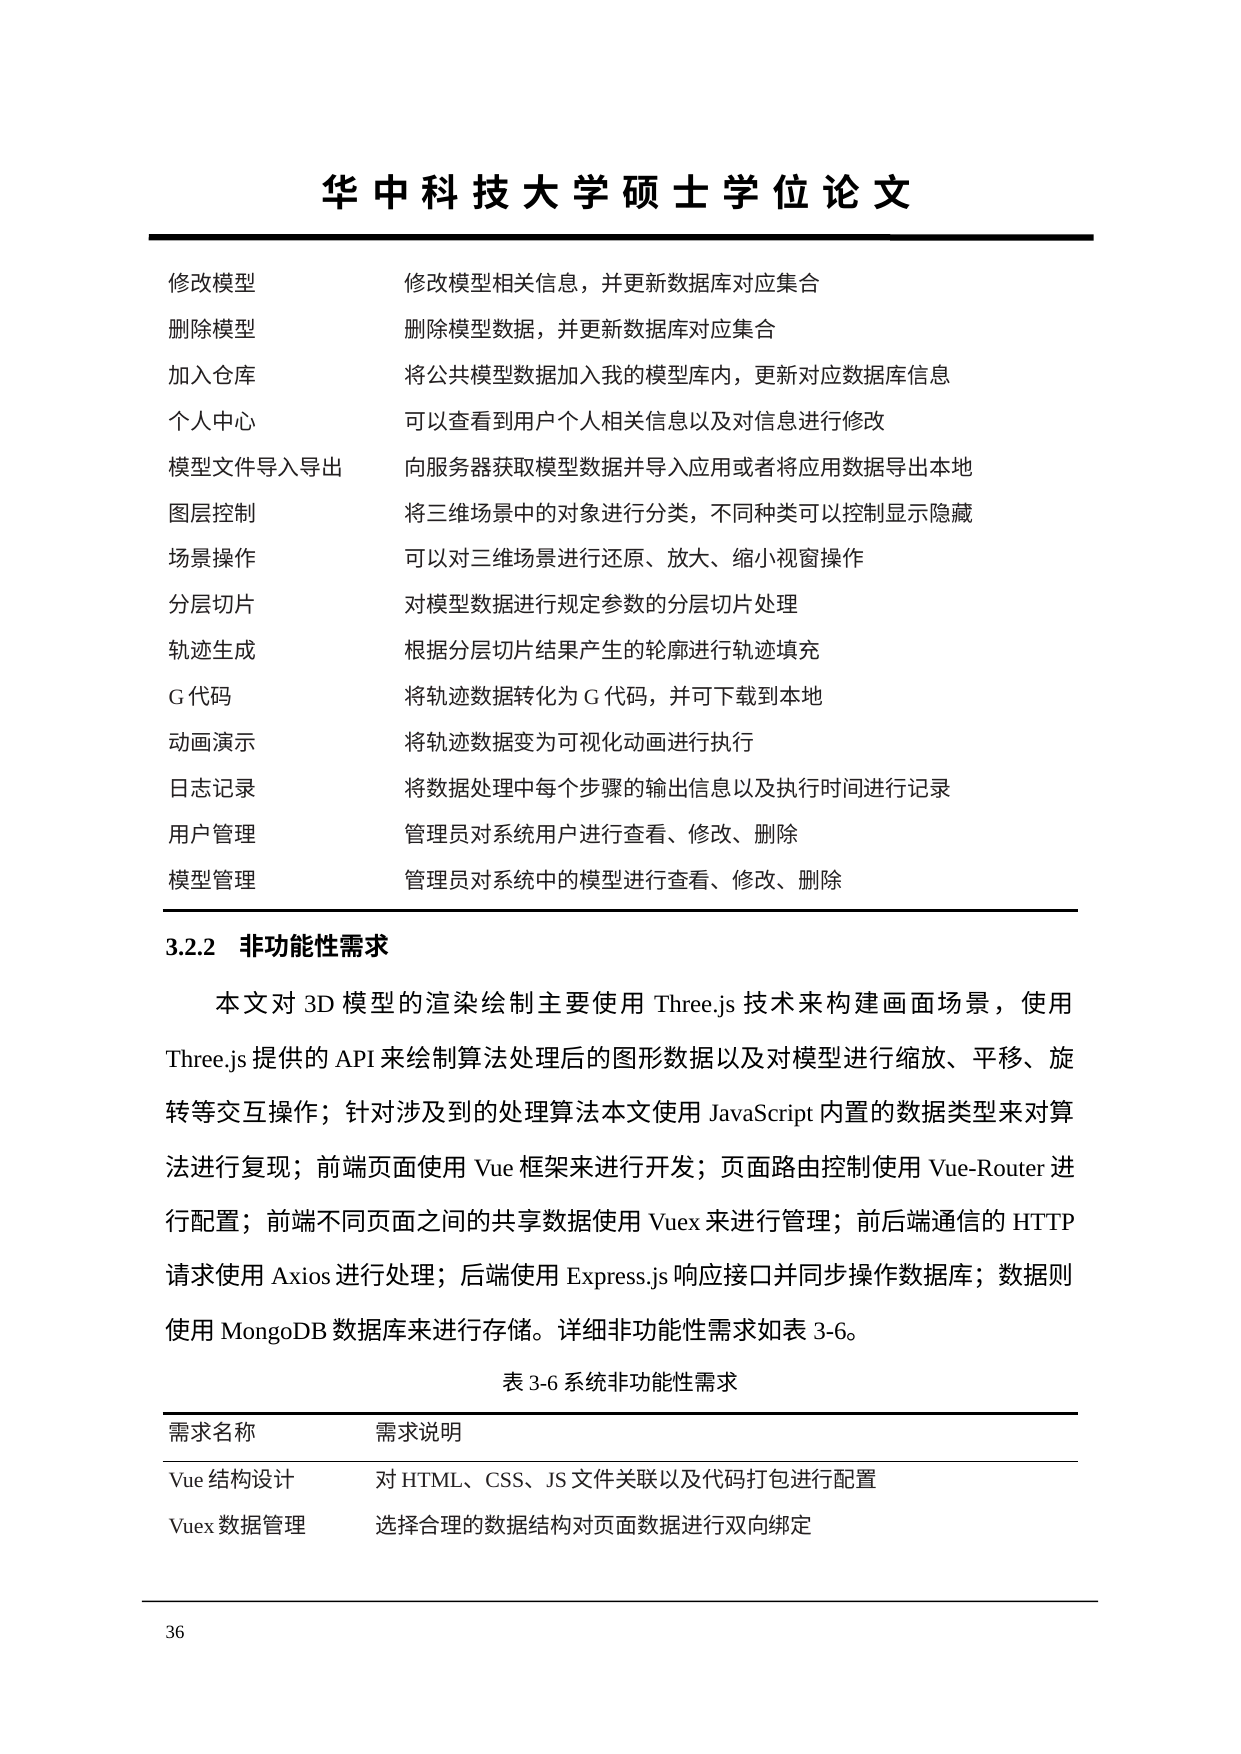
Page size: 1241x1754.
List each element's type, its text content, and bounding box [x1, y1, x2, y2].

table_header 需求名称 [163, 1415, 369, 1461]
table_cell 管理员对系统用户进行查看、修改、删除 [399, 817, 1078, 863]
table_cell 加入仓库 [163, 358, 398, 404]
table_cell 向服务器获取模型数据并导入应用或者将应用数据导出本地 [399, 450, 1078, 496]
table_cell 轨迹生成 [163, 633, 398, 679]
table_cell 删除模型 [163, 312, 398, 358]
table_cell 将轨迹数据变为可视化动画进行执行 [399, 725, 1078, 771]
table_cell 修改模型相关信息，并更新数据库对应集合 [399, 266, 1078, 312]
table_cell 将数据处理中每个步骤的输出信息以及执行时间进行记录 [399, 771, 1078, 817]
table_cell 将三维场景中的对象进行分类，不同种类可以控制显示隐藏 [399, 496, 1078, 541]
table_cell Vue结构设计 [163, 1462, 369, 1508]
table_cell 用户管理 [163, 817, 398, 863]
subtitle 非功能性需求 [165, 927, 1075, 963]
table_cell 对模型数据进行规定参数的分层切片处理 [399, 588, 1078, 633]
table_cell 将轨迹数据转化为G代码，并可下载到本地 [399, 679, 1078, 725]
table_cell Vuex数据管理 [163, 1508, 369, 1554]
table_cell 日志记录 [163, 771, 398, 817]
table_cell 模型管理 [163, 863, 398, 909]
table_header 需求说明 [369, 1415, 1078, 1461]
table_cell 将公共模型数据加入我的模型库内，更新对应数据库信息 [399, 358, 1078, 404]
table_cell 删除模型数据，并更新数据库对应集合 [399, 312, 1078, 358]
table_cell 可以查看到用户个人相关信息以及对信息进行修改 [399, 404, 1078, 449]
table_cell 对HTML、CSS、JS文件关联以及代码打包进行配置 [369, 1462, 1078, 1508]
table_cell 模型文件导入导出 [163, 450, 398, 496]
table_cell 可以对三维场景进行还原、放大、缩小视窗操作 [399, 541, 1078, 587]
table_cell 根据分层切片结果产生的轮廓进行轨迹填充 [399, 633, 1078, 679]
table_cell 修改模型 [163, 266, 398, 312]
table_cell 场景操作 [163, 541, 398, 587]
table_cell G代码 [163, 679, 398, 725]
table_cell 动画演示 [163, 725, 398, 771]
table_cell 图层控制 [163, 496, 398, 541]
table_cell 个人中心 [163, 404, 398, 449]
table_cell 选择合理的数据结构对页面数据进行双向绑定 [369, 1508, 1078, 1554]
table_cell 分层切片 [163, 588, 398, 633]
table_cell 管理员对系统中的模型进行查看、修改、删除 [399, 863, 1078, 909]
